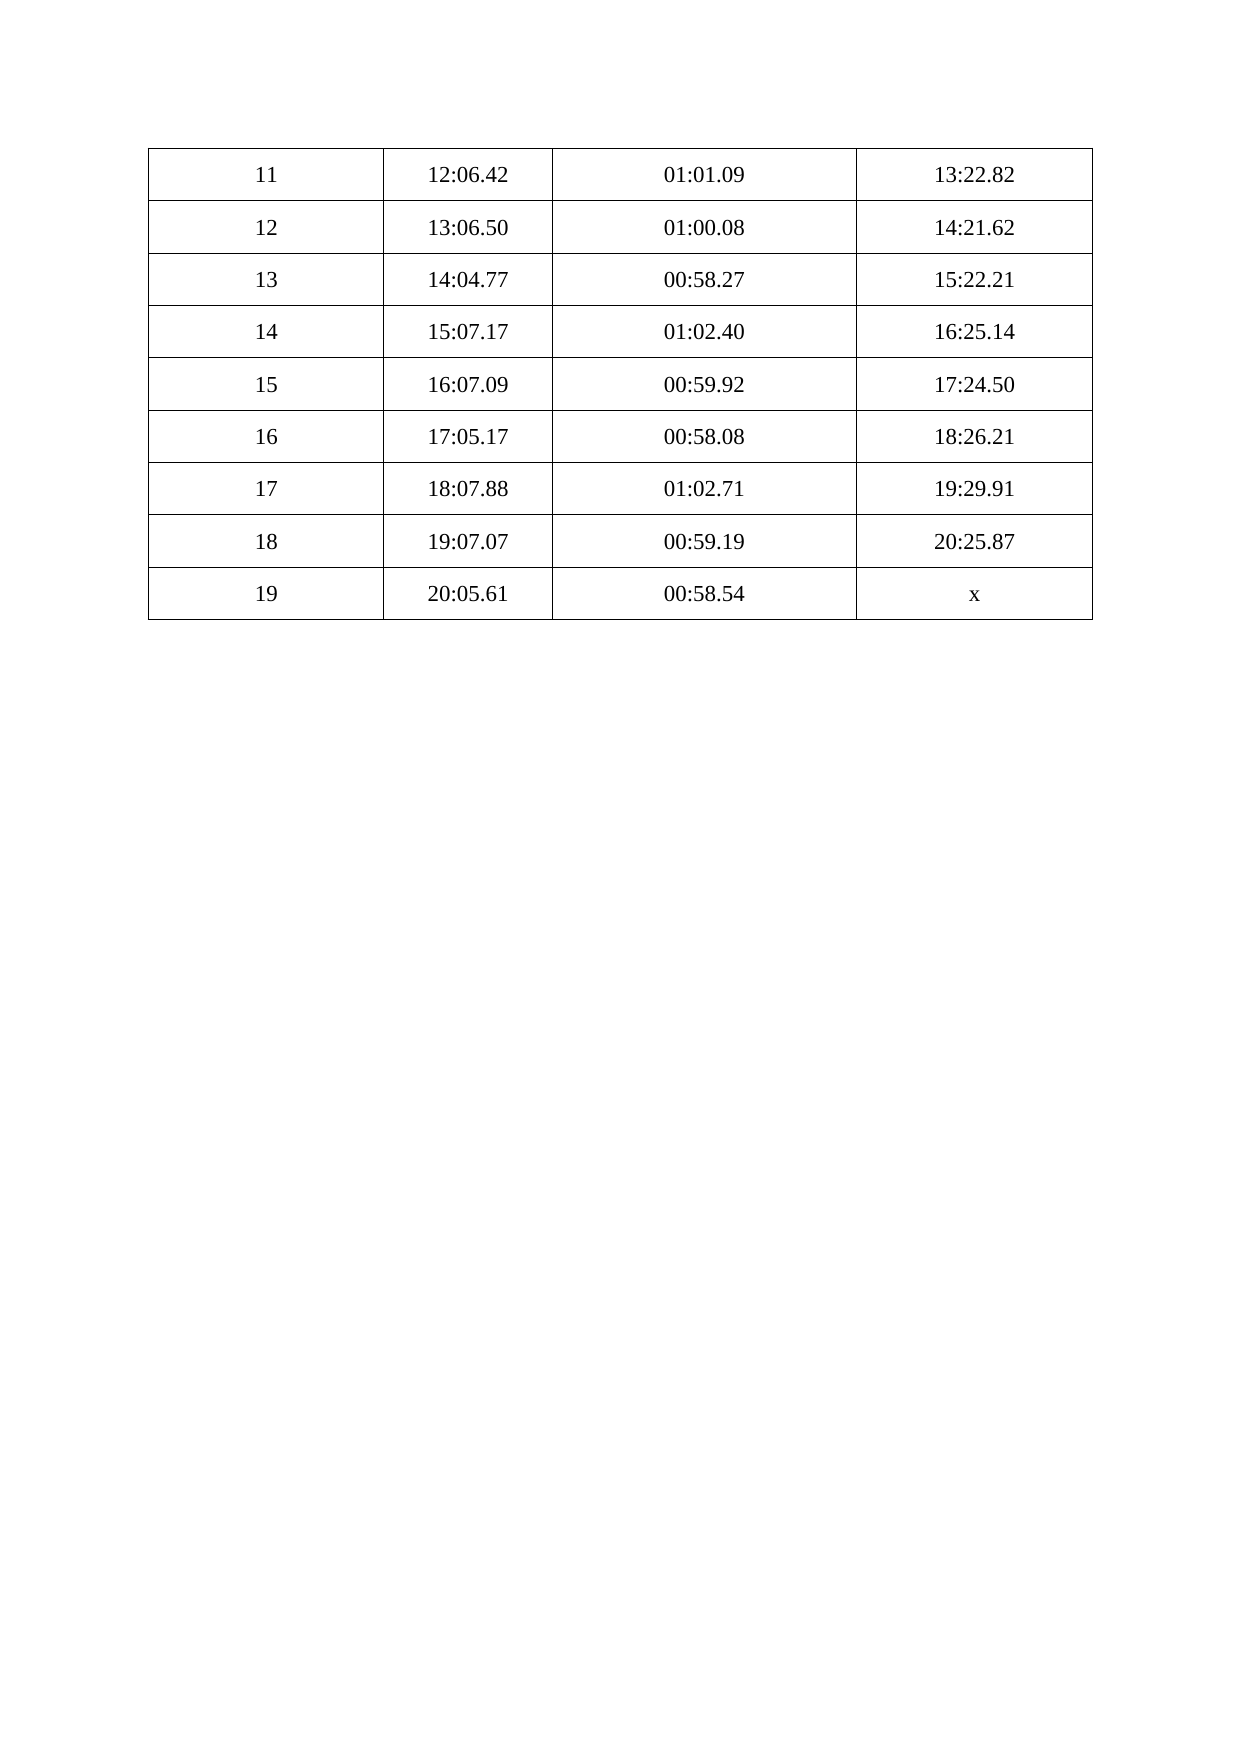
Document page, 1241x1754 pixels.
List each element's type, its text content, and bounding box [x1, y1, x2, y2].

table_cell 00:58.54 [553, 568, 856, 619]
table_cell 00:59.92 [553, 358, 856, 409]
table_cell 12:06.42 [384, 149, 552, 200]
table_cell 19:07.07 [384, 515, 552, 567]
table_cell 00:59.19 [553, 515, 856, 567]
table_cell 00:58.27 [553, 254, 856, 305]
table_cell 13 [149, 254, 383, 305]
table_cell 20:25.87 [857, 515, 1092, 567]
table_cell 13:06.50 [384, 201, 552, 252]
table_cell 13:22.82 [857, 149, 1092, 200]
table_cell 18:07.88 [384, 463, 552, 514]
table_cell 12 [149, 201, 383, 252]
table_cell 17:05.17 [384, 411, 552, 462]
table_cell 01:01.09 [553, 149, 856, 200]
table_cell 01:02.71 [553, 463, 856, 514]
table_cell 15 [149, 358, 383, 409]
table_cell 14:04.77 [384, 254, 552, 305]
table_cell 01:00.08 [553, 201, 856, 252]
table_cell 17:24.50 [857, 358, 1092, 409]
table_cell 00:58.08 [553, 411, 856, 462]
table_cell 19 [149, 568, 383, 619]
table_cell 17 [149, 463, 383, 514]
table_cell 18 [149, 515, 383, 567]
table_cell 15:07.17 [384, 306, 552, 357]
table_cell 14 [149, 306, 383, 357]
table_cell 14:21.62 [857, 201, 1092, 252]
table_cell 20:05.61 [384, 568, 552, 619]
table_cell 18:26.21 [857, 411, 1092, 462]
table_cell 19:29.91 [857, 463, 1092, 514]
table_cell 01:02.40 [553, 306, 856, 357]
table_cell 15:22.21 [857, 254, 1092, 305]
table_cell 16:07.09 [384, 358, 552, 409]
table_cell 16:25.14 [857, 306, 1092, 357]
table_cell 11 [149, 149, 383, 200]
table_cell 16 [149, 411, 383, 462]
table_cell x [857, 568, 1092, 619]
